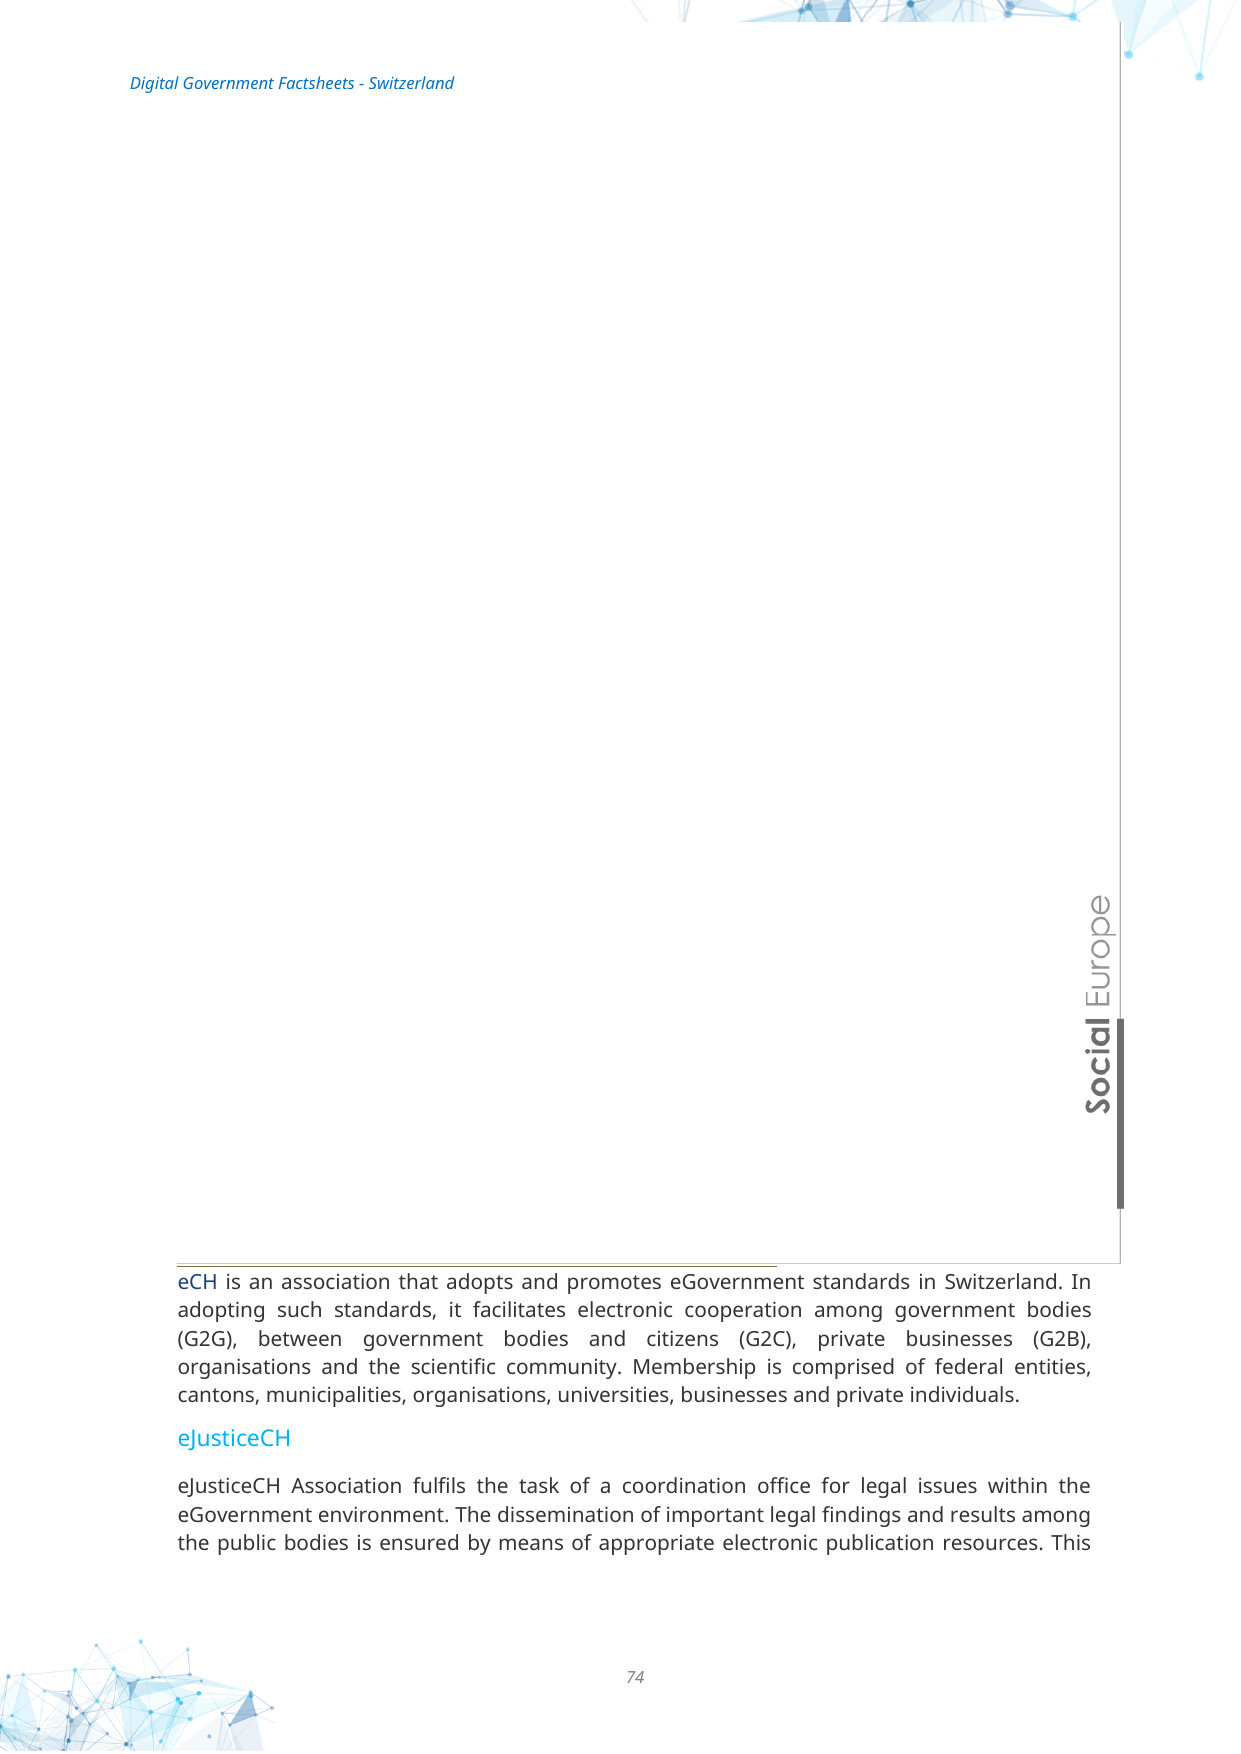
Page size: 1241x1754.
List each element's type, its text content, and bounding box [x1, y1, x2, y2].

picture [177, 22, 1124, 1264]
subtitle eJusticeCH [177, 1421, 1092, 1453]
text eJusticeCH Association fulfils the task of a coordination office for legal issues within the eGovernment environment. The dissemination of important legal findings and results among the public bodies is ensured by means of appropriate electronic publication resources. This also includes the findings of the intercantonal legal specialist group and the advisory service provided. [177, 1471, 1092, 1557]
text eCH is an association that adopts and promotes eGovernment standards in Switzerland. In adopting such standards, it facilitates electronic cooperation among government bodies (G2G), between government bodies and citizens (G2C), private businesses (G2B), organisations and the scientific community. Membership is comprised of federal entities, cantons, municipalities, organisations, universities, businesses and private individuals. [177, 1267, 1092, 1409]
